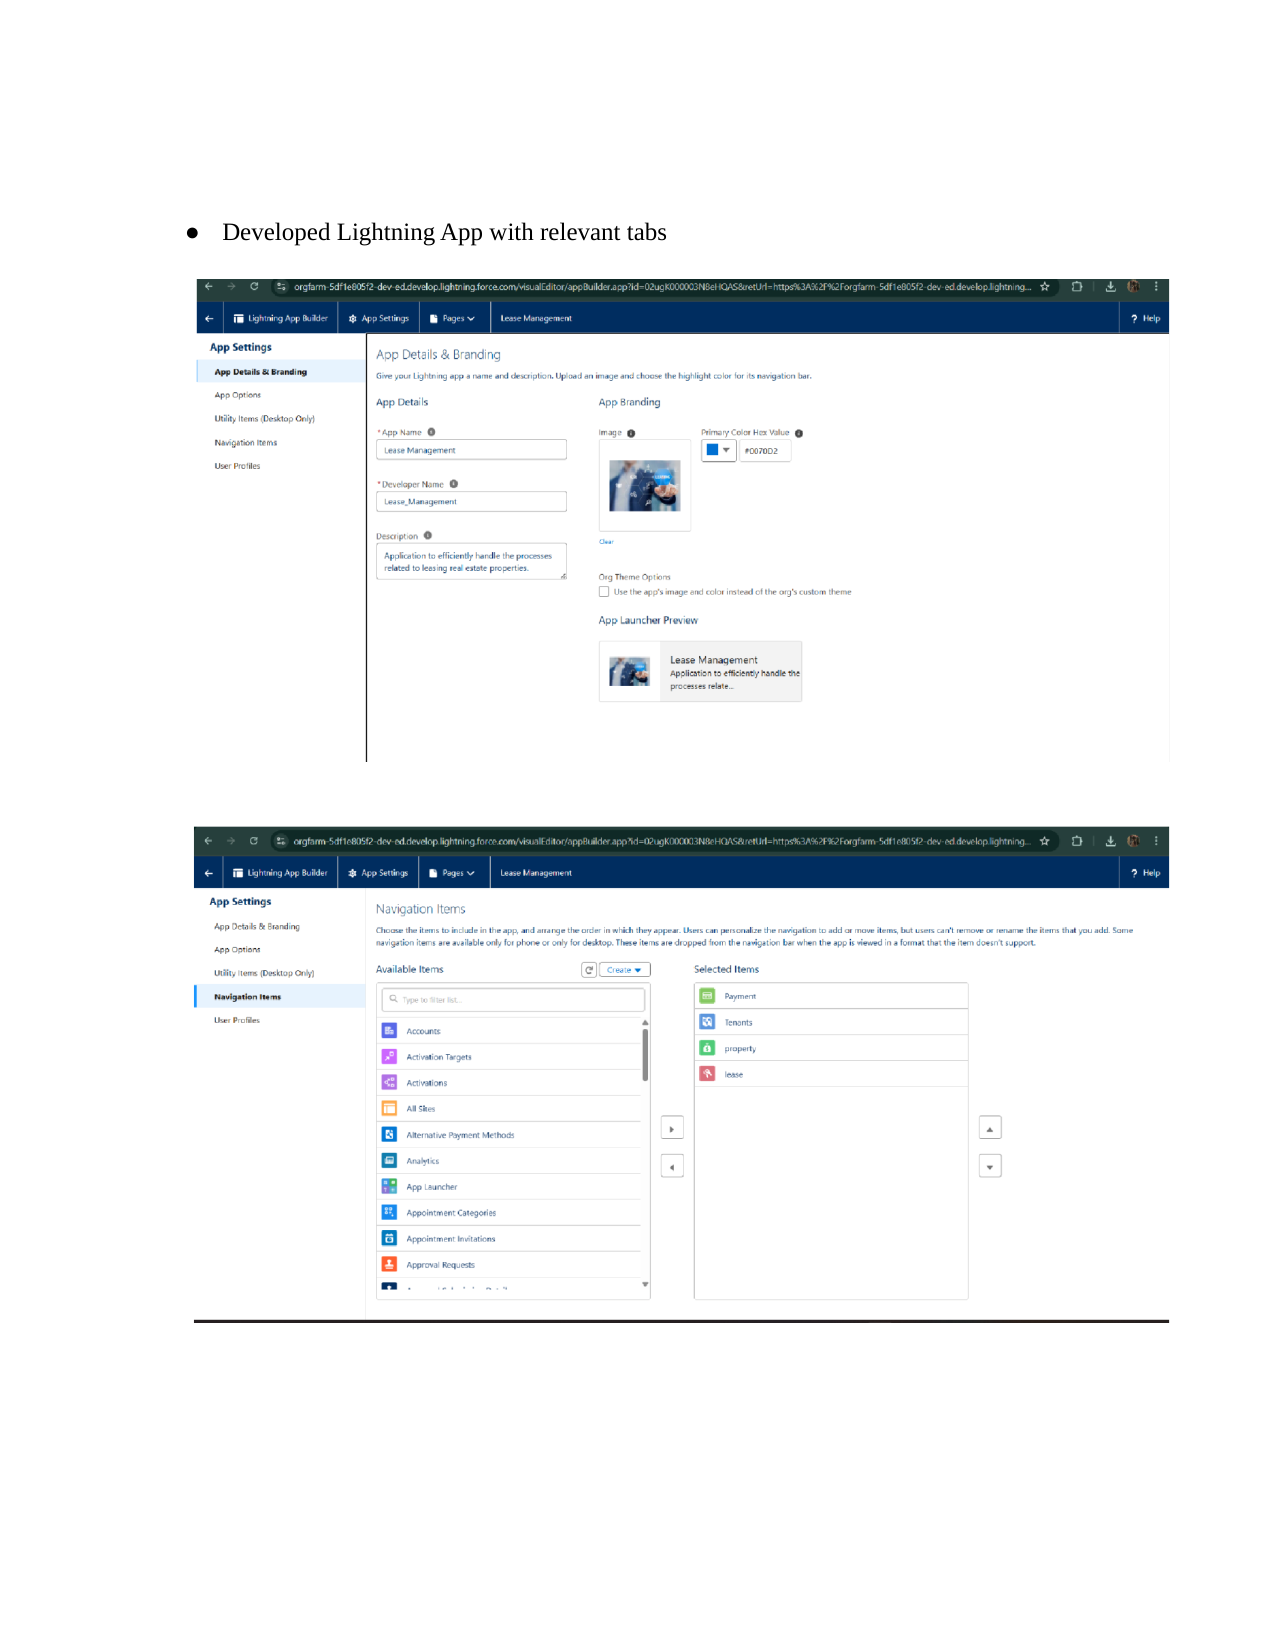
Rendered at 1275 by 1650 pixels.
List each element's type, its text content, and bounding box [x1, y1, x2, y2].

picture [196, 279, 1170, 762]
list Developed Lightning App with relevant tabs [184, 217, 1168, 246]
picture [193, 826, 1170, 1323]
